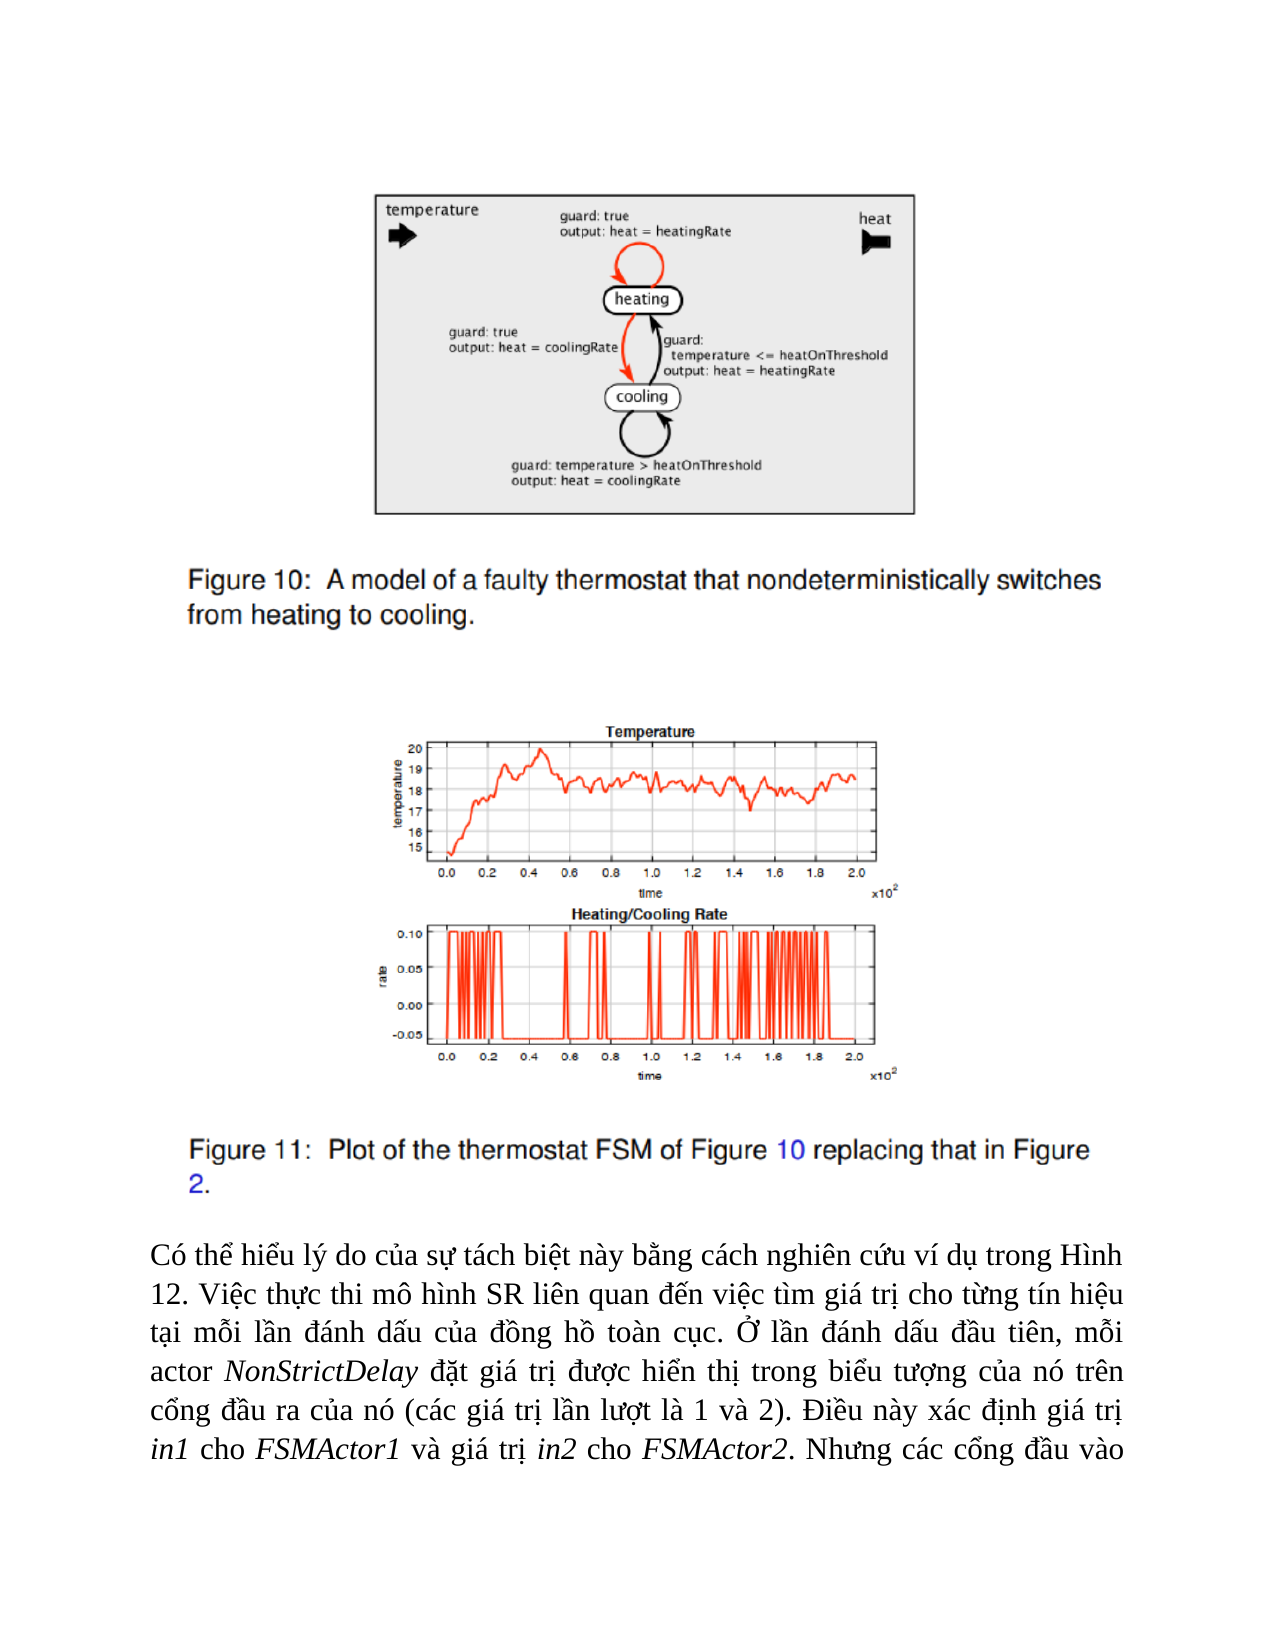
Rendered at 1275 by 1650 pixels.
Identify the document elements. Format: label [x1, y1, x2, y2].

picture [150, 682, 1125, 1217]
text [150, 1236, 1125, 1466]
picture [150, 150, 1125, 663]
